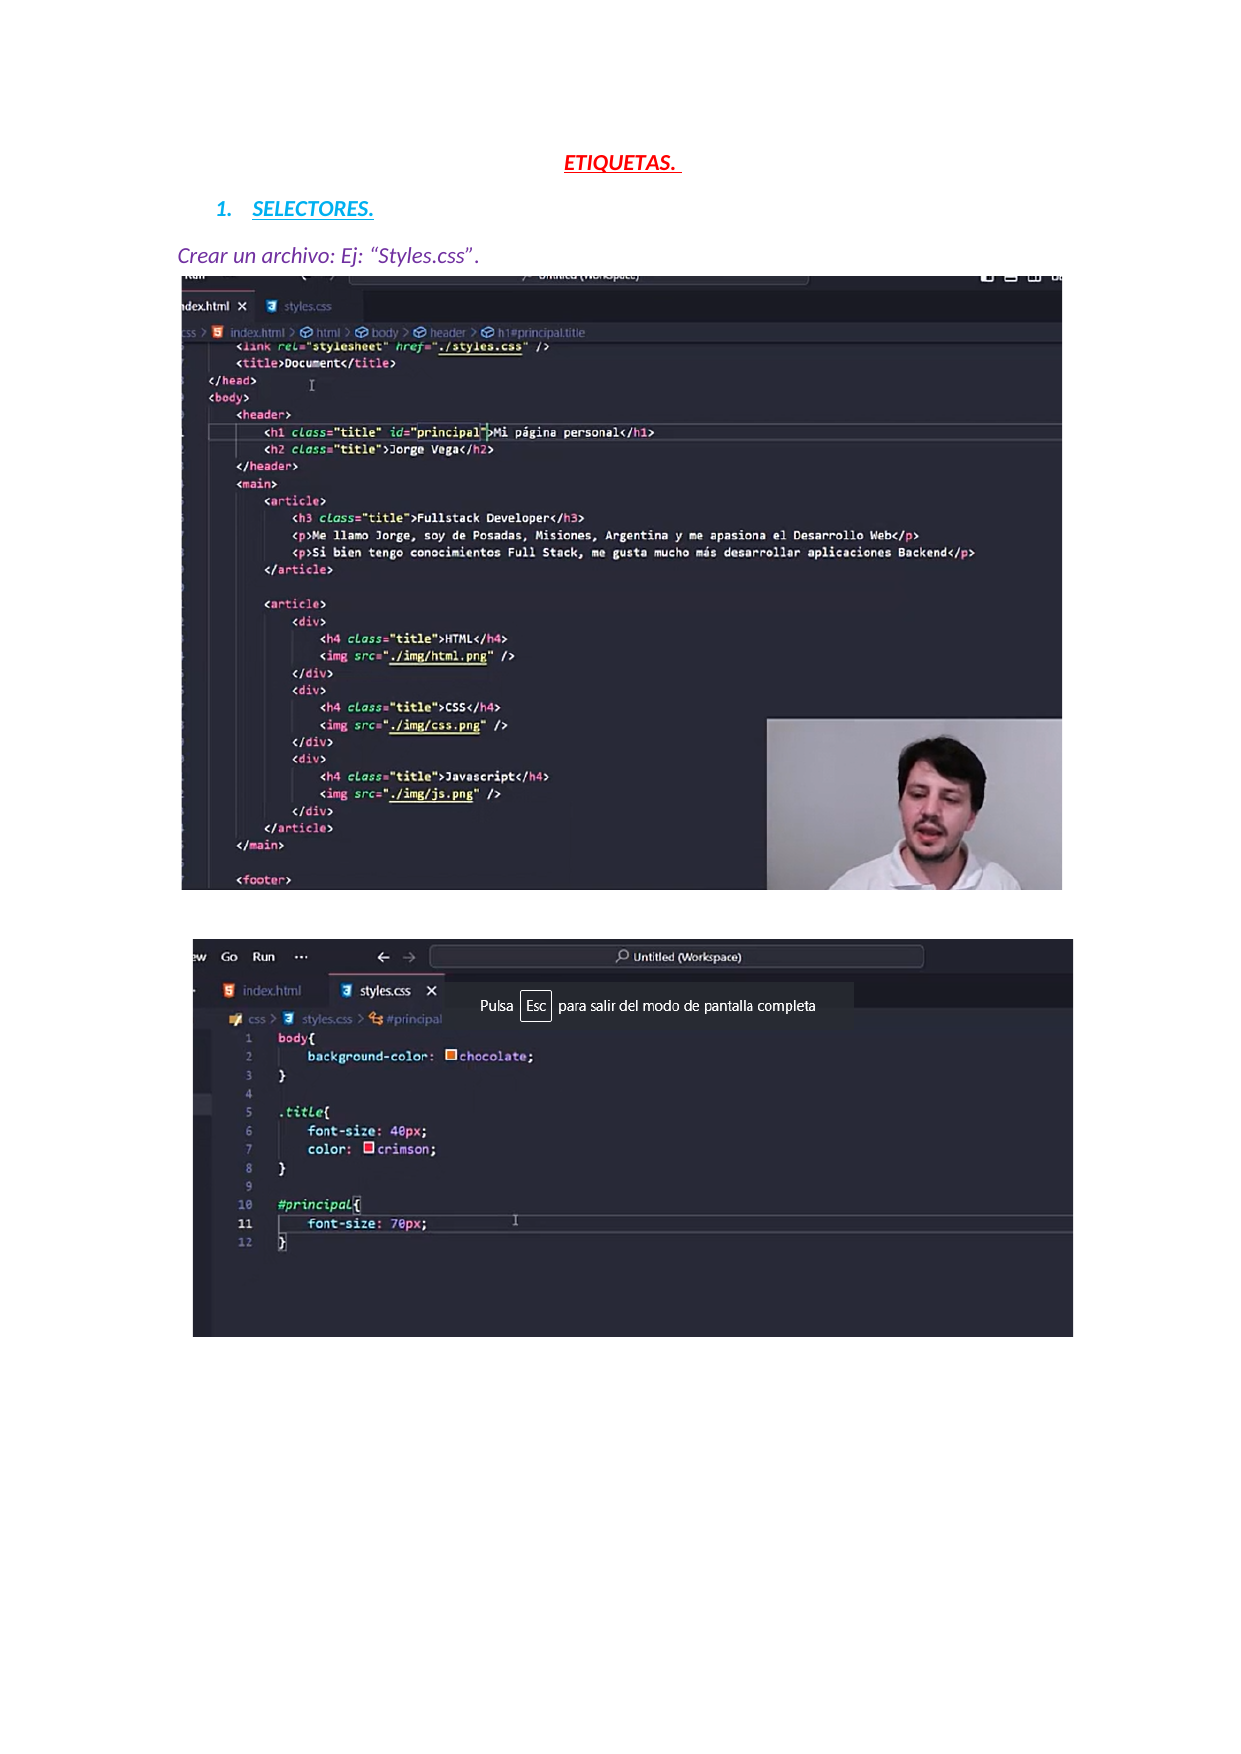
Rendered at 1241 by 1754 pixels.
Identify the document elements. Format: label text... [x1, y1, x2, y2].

picture [192, 939, 1073, 1337]
text ETIQUETAS. [177, 148, 1063, 176]
text Crear un archivo: Ej: “Styles.css”. [177, 241, 1063, 269]
list SELECTORES. [215, 194, 1063, 222]
picture [180, 276, 1062, 889]
